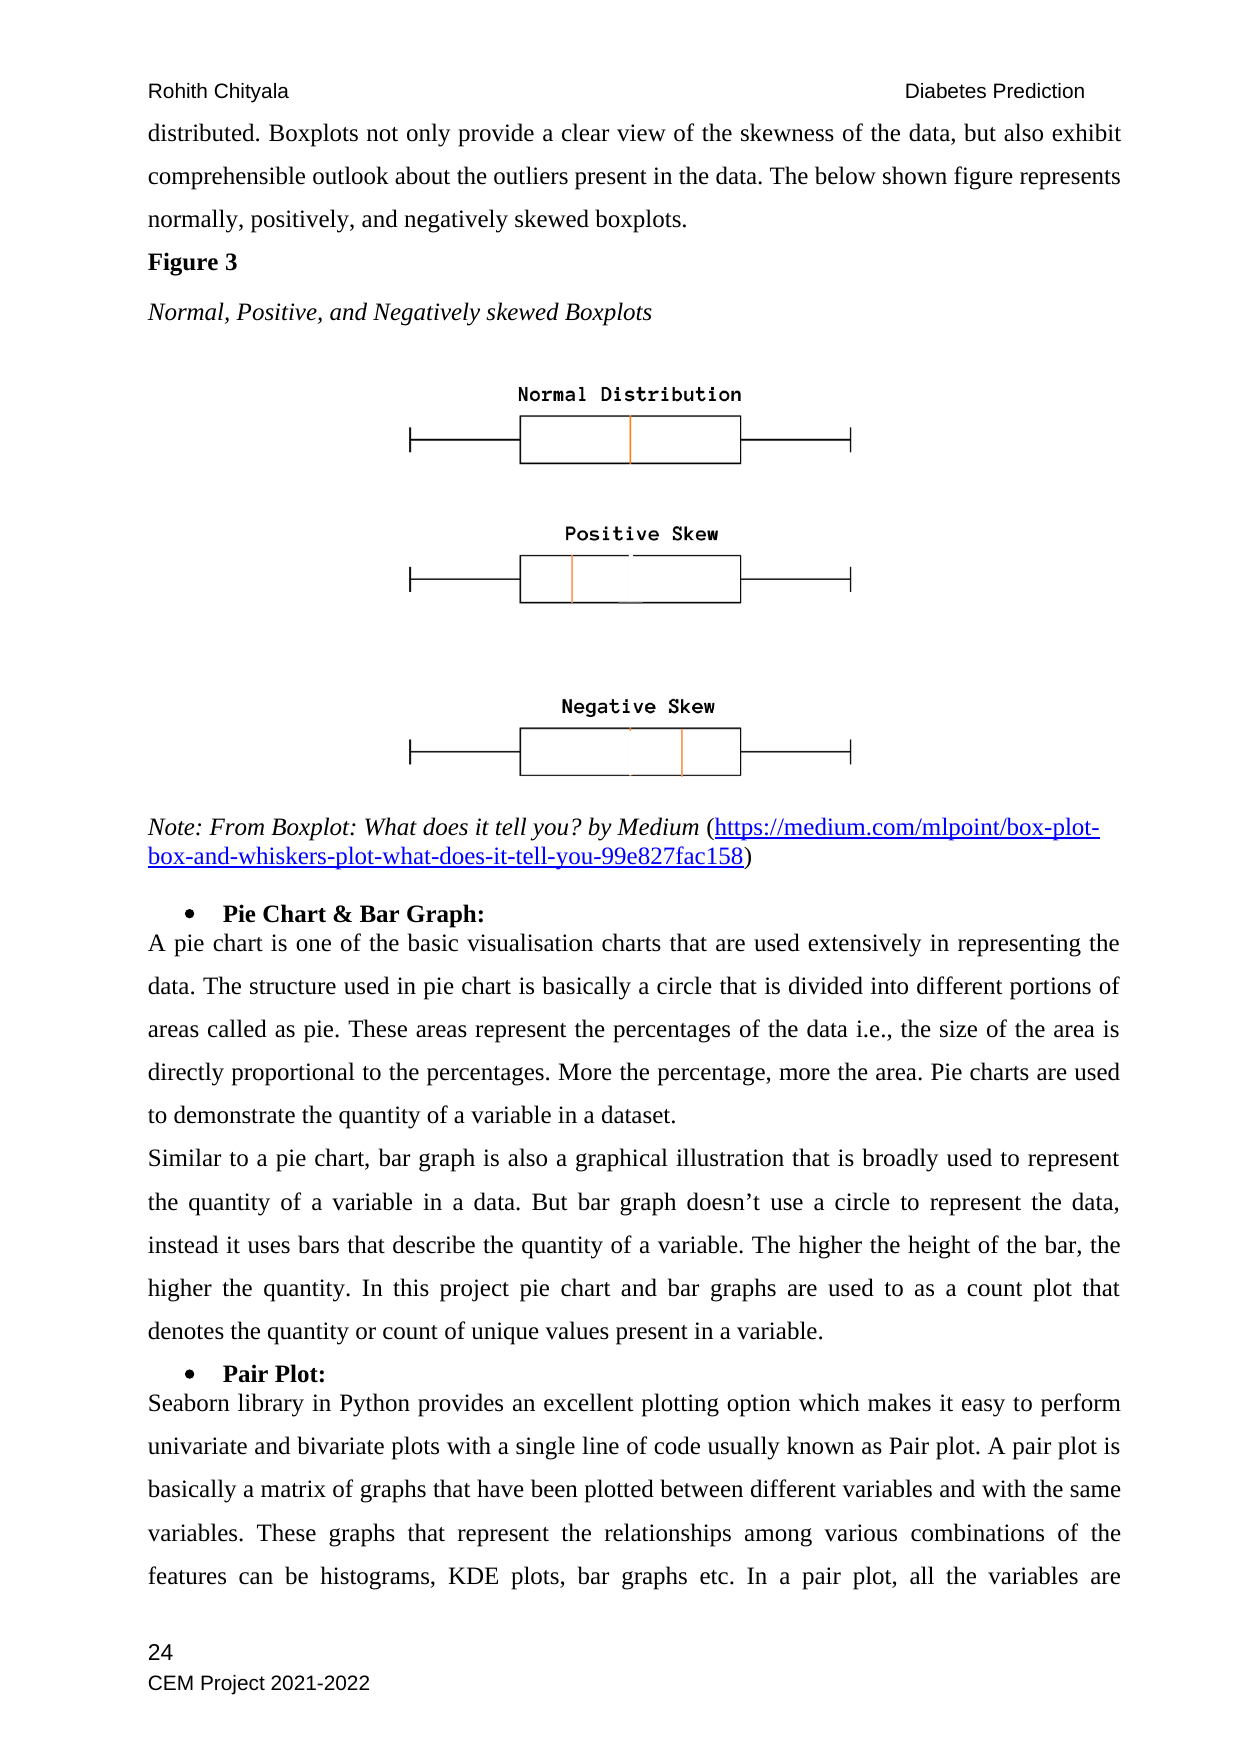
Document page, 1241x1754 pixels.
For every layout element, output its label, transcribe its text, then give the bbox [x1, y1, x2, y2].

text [148, 1388, 1122, 1589]
text Similar to a pie chart, bar graph is also a graphical illustration that is broadly used to represent the quantity of a variable in a data. But bar graph doesn’t use a circle to represent the data, instead it uses bars that describe the quantity of a variable. The higher the height of the bar, the higher the quantity. In this project pie chart and bar graphs are used to as a count plot that denotes the quantity or count of unique values present in a variable. [148, 1143, 1122, 1345]
list Pair Plot: [185, 1359, 1122, 1388]
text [148, 118, 1122, 233]
text A pie chart is one of the basic visualisation charts that are used extensively in representing the data. The structure used in pie chart is basically a circle that is divided into different portions of areas called as pie. These areas represent the percentages of the data i.e., the size of the area is directly proportional to the percentages. More the percentage, more the area. Pie charts are used to demonstrate the quantity of a variable in a dataset. [148, 928, 1122, 1129]
picture [225, 346, 1045, 813]
text Normal, Positive, and Negatively skewed Boxplots [148, 297, 1122, 326]
list Pie Chart & Bar Graph: [185, 899, 1122, 928]
text Note: From Boxplot: What does it tell you? by Medium (https://medium.com/mlpoint/box-plot-box-and-whiskers-plot-what-does-it-tell-you-99e827fac158) [148, 812, 1122, 870]
text Figure 3 [148, 247, 1122, 276]
